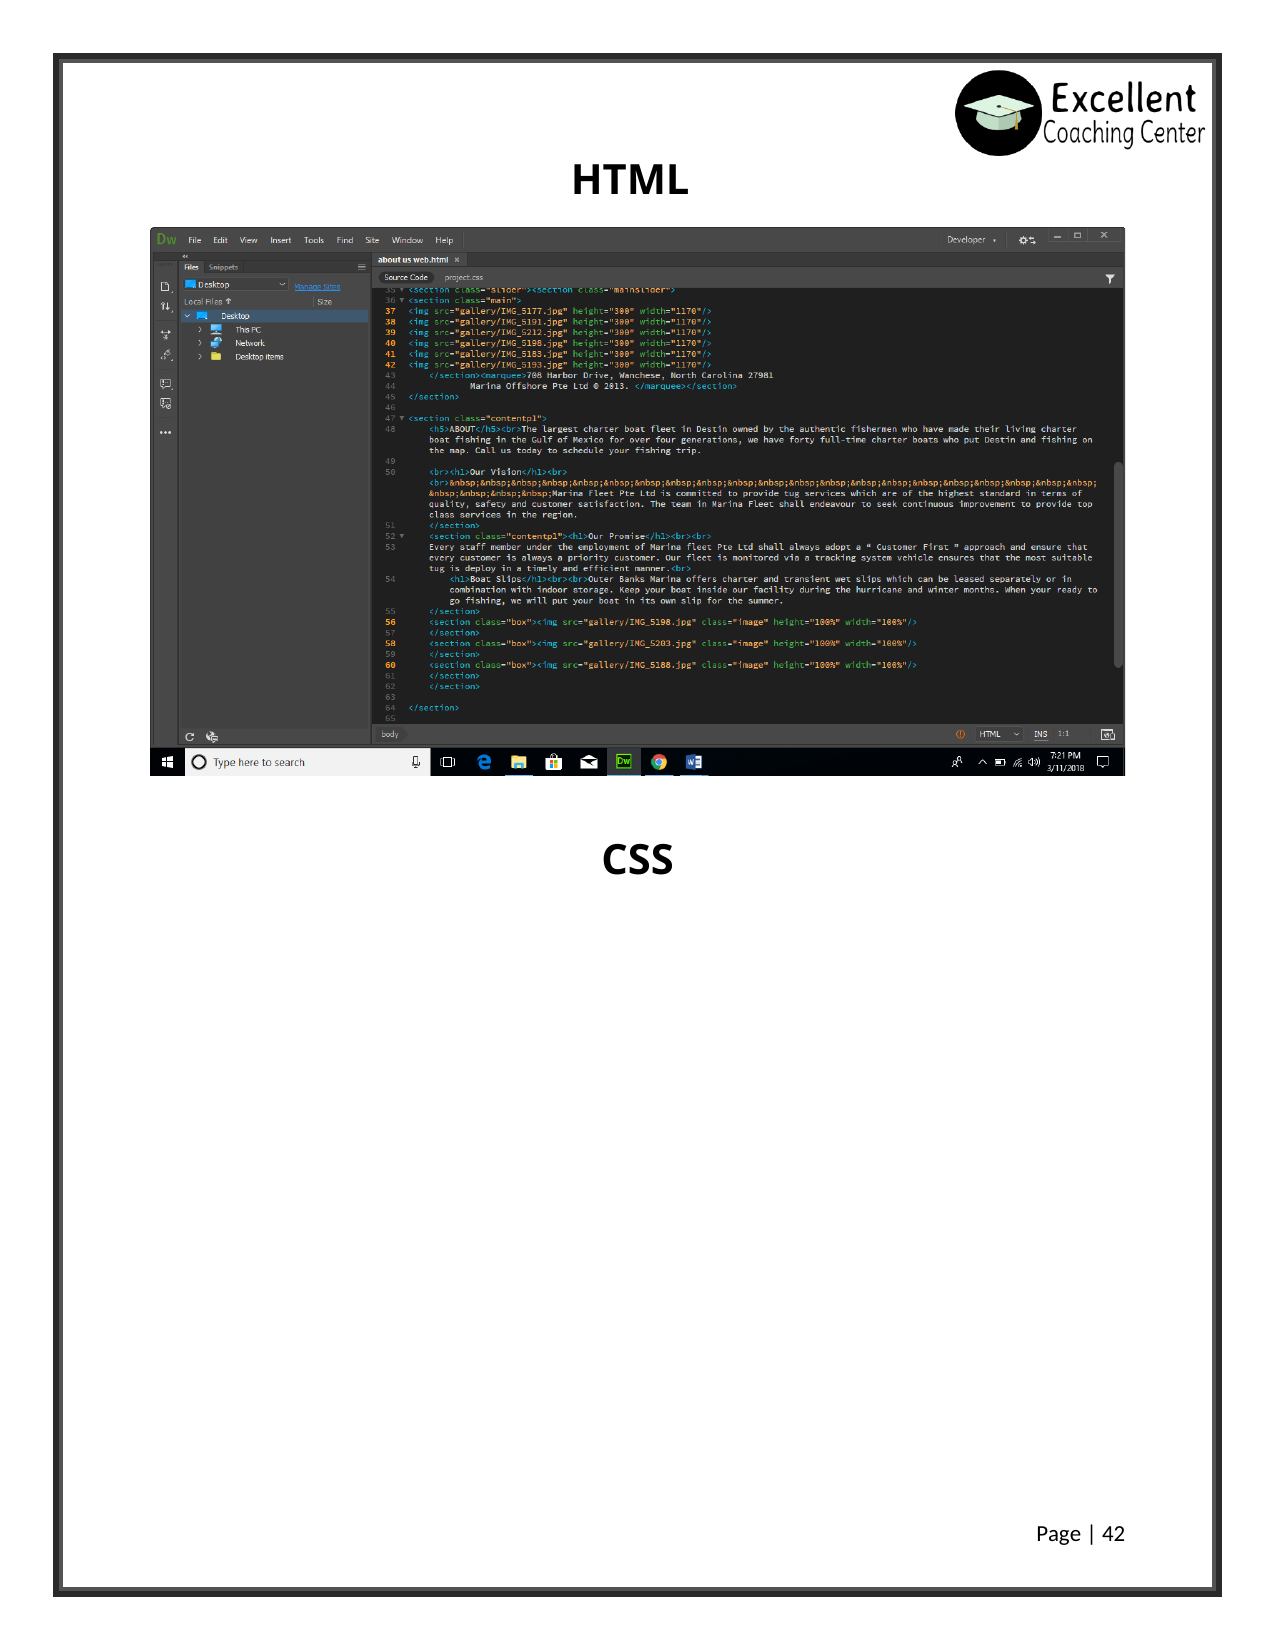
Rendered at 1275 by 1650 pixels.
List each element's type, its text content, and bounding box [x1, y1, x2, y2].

text CSS [150, 830, 1125, 887]
picture [150, 227, 1125, 776]
text HTML [150, 150, 1125, 207]
picture [955, 68, 1209, 158]
